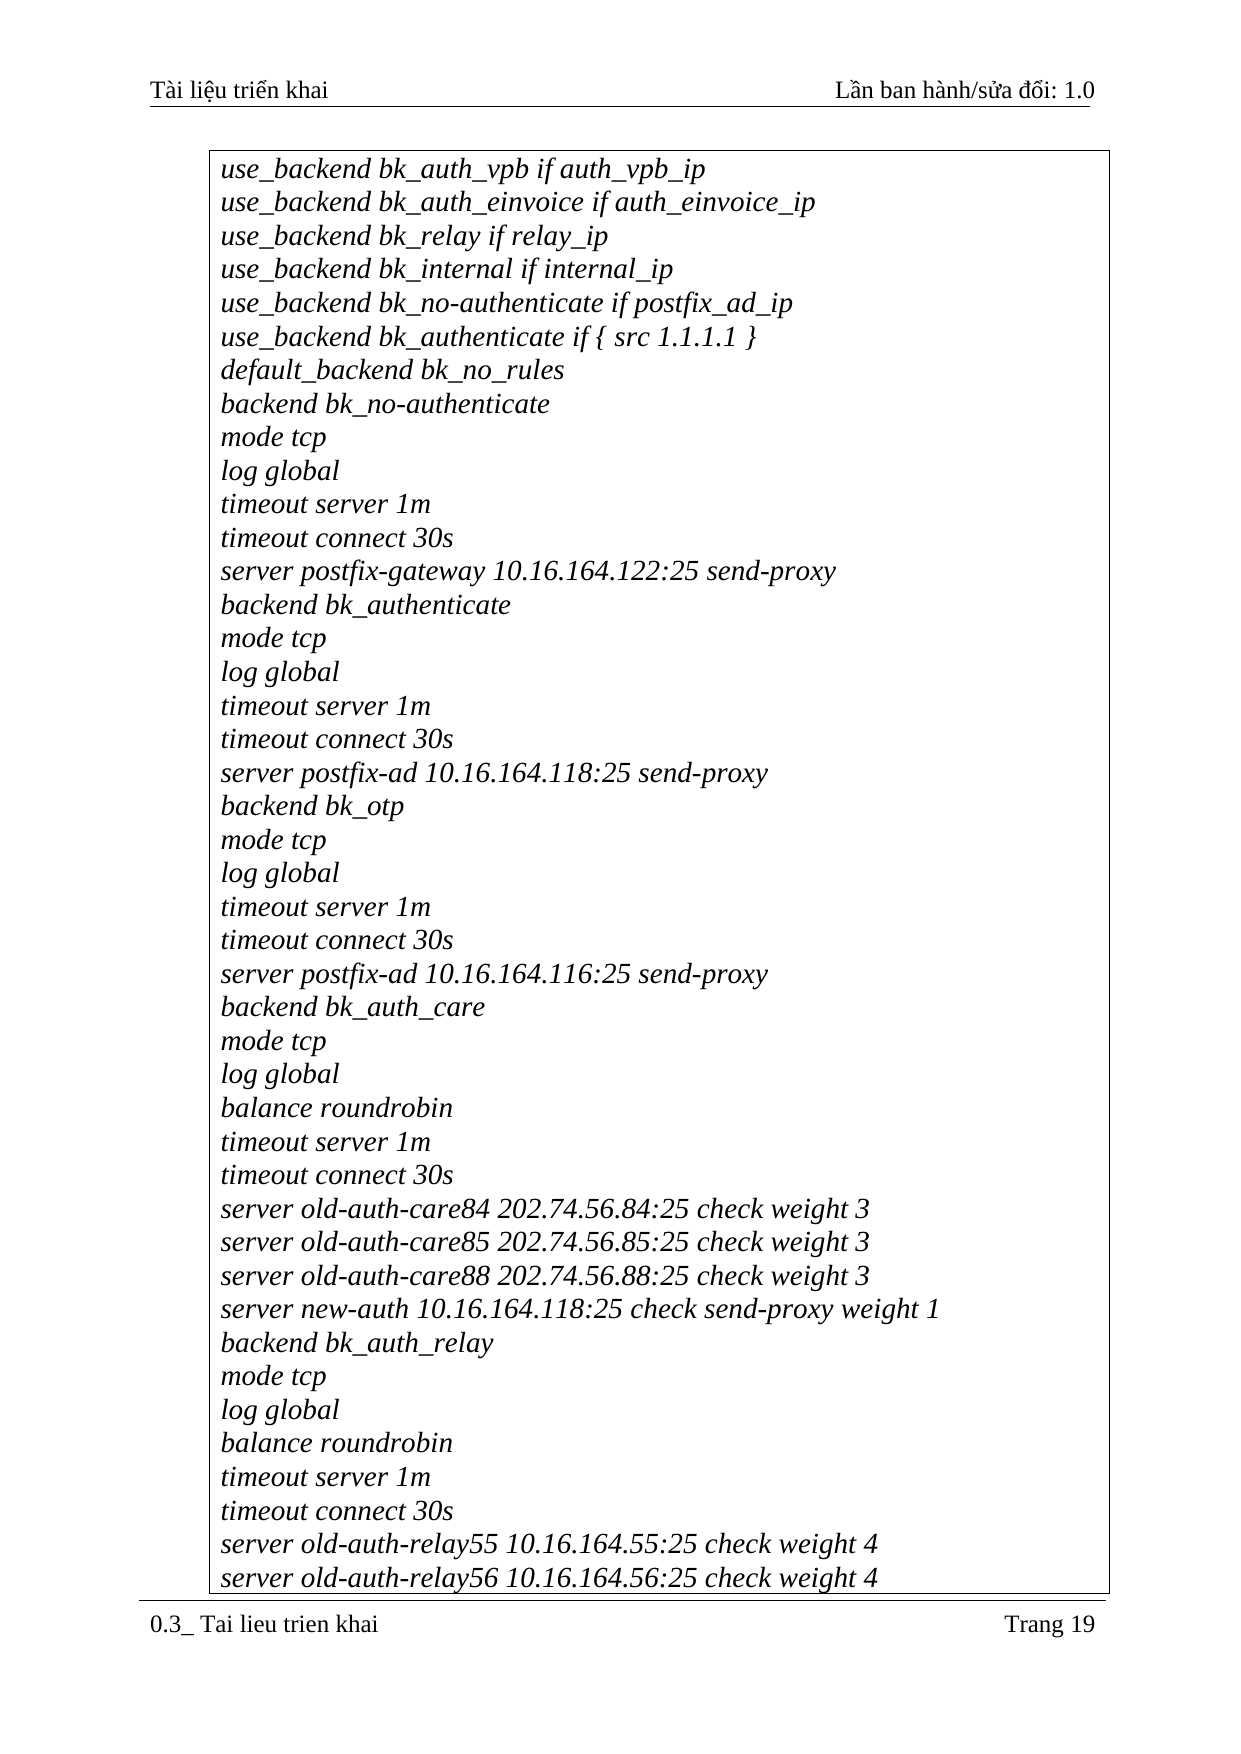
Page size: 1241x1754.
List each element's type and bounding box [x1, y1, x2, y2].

table_header [210, 151, 1109, 1593]
